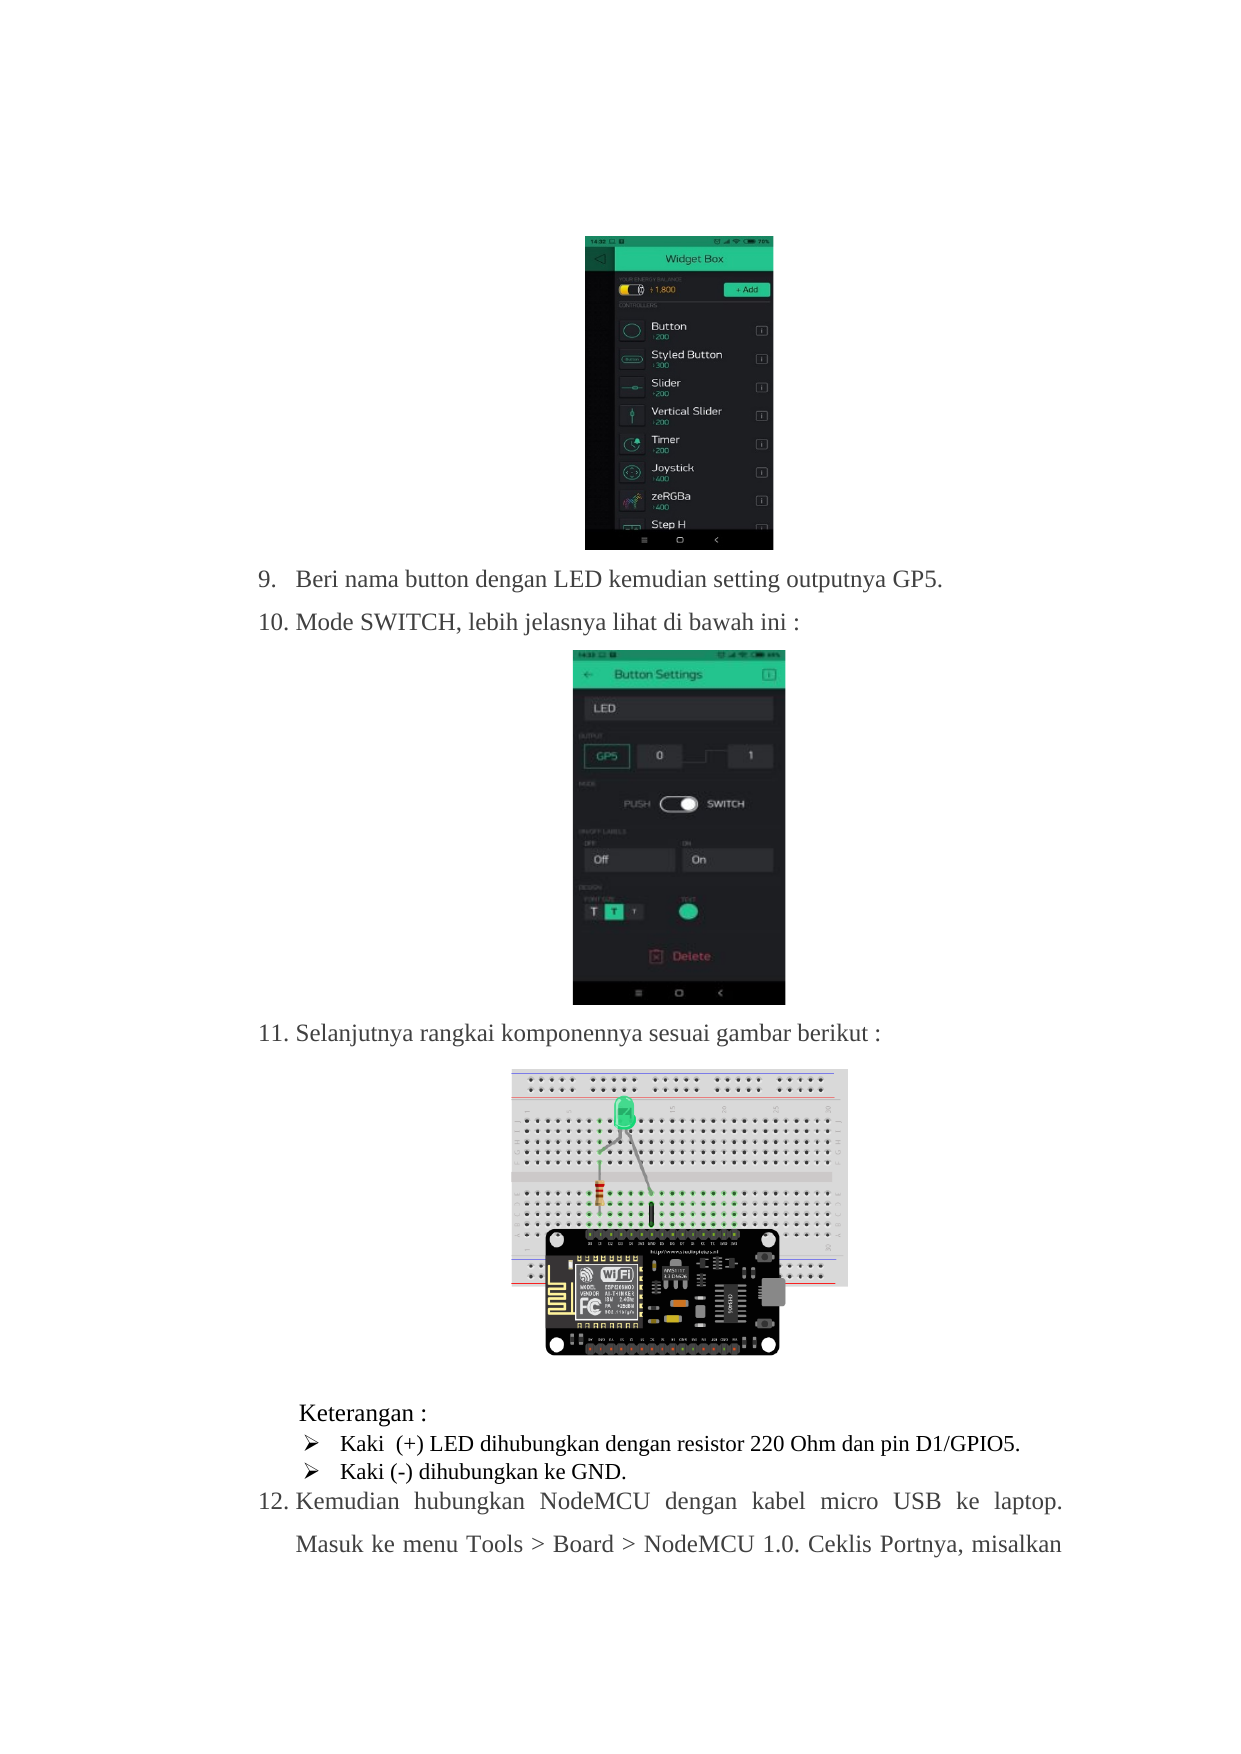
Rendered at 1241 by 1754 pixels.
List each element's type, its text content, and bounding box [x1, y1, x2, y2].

picture [500, 1061, 858, 1368]
picture [572, 650, 786, 1005]
text Keterangan : [177, 1398, 1063, 1427]
list Kaki (+) LED dihubungkan dengan resistor 220 Ohm dan pin D1/GPIO5. [302, 1429, 1063, 1456]
list Kaki (-) dihubungkan ke GND. [302, 1458, 1063, 1484]
picture [585, 236, 774, 550]
list Selanjutnya rangkai komponennya sesuai gambar berikut : [258, 1018, 1063, 1047]
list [258, 1486, 1063, 1558]
list Beri nama button dengan LED kemudian setting outputnya GP5. [258, 564, 1063, 592]
list Mode SWITCH, lebih jelasnya lihat di bawah ini : [258, 607, 1063, 636]
